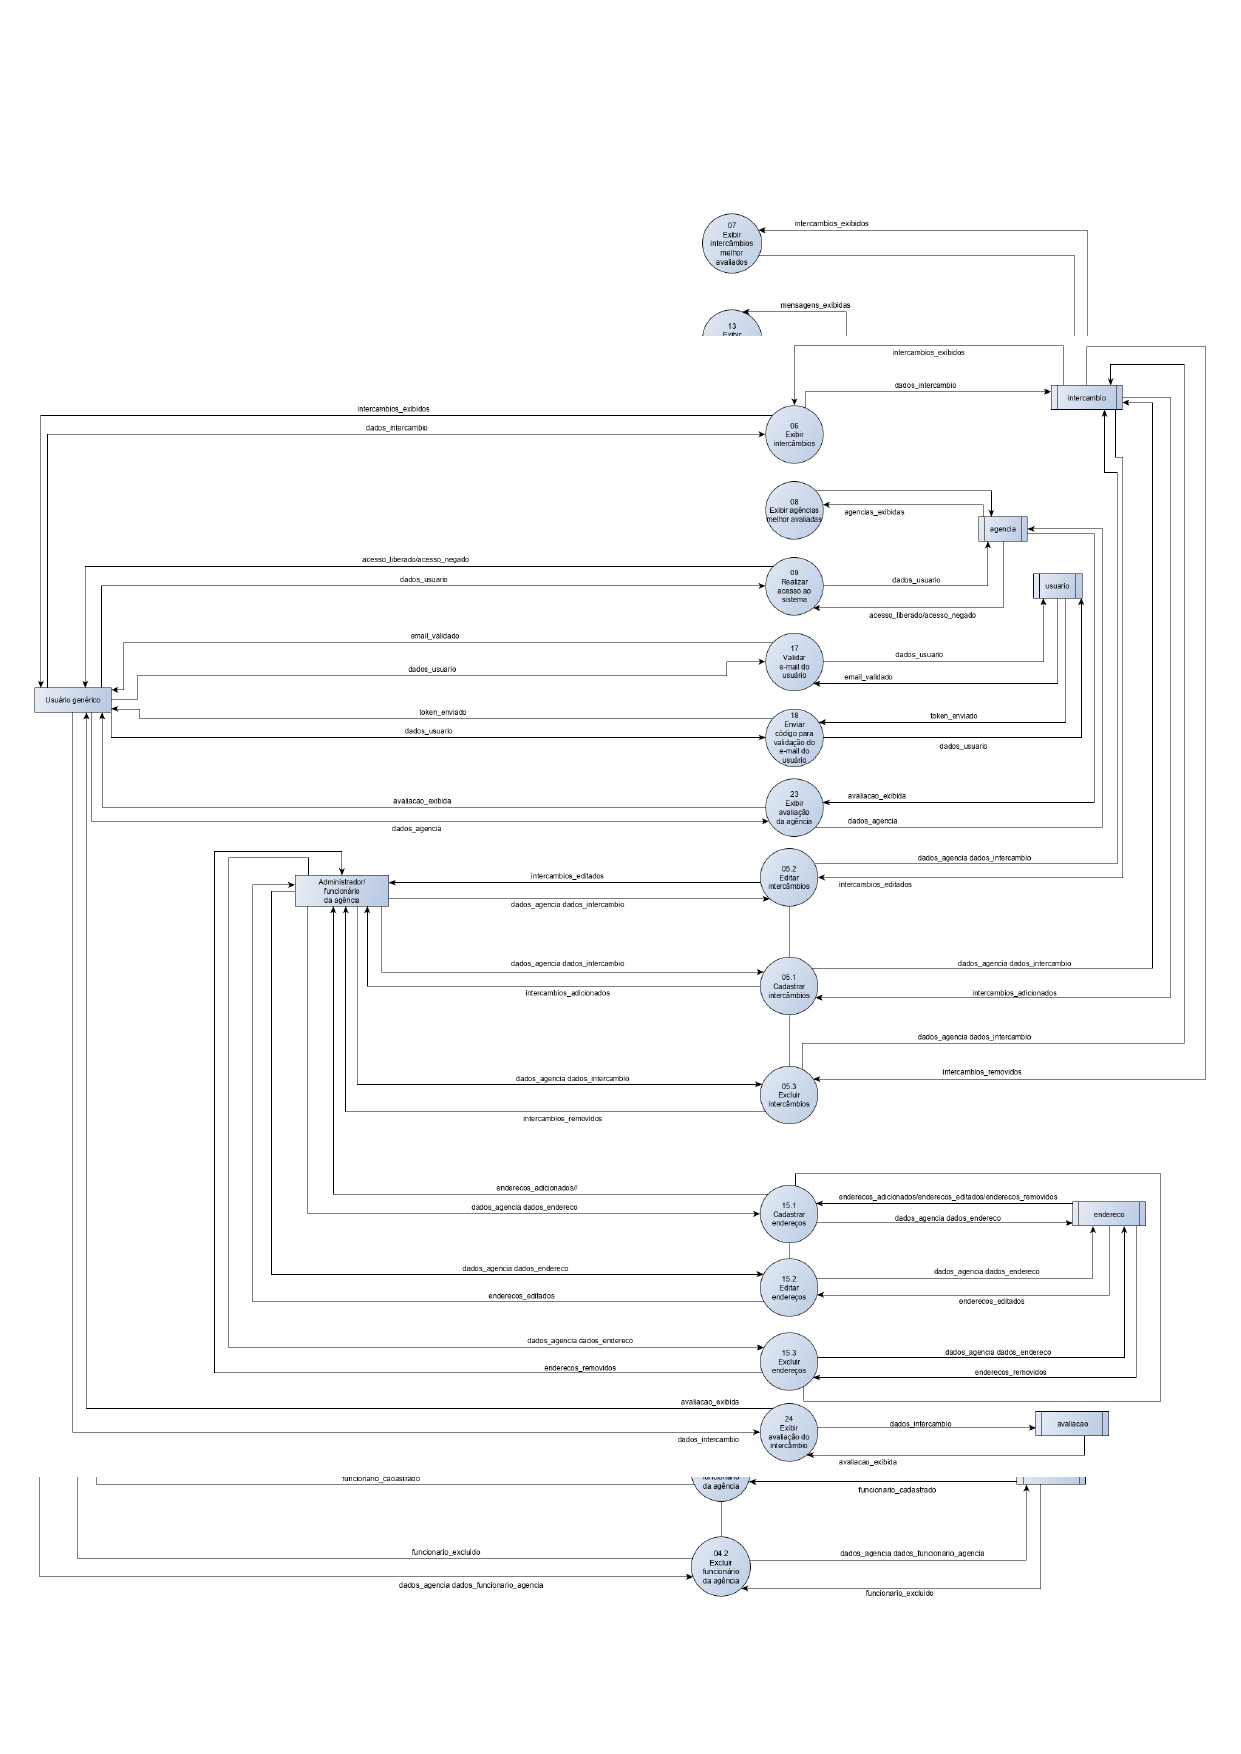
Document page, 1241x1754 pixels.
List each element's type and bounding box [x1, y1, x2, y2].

picture [25, 205, 1215, 1608]
